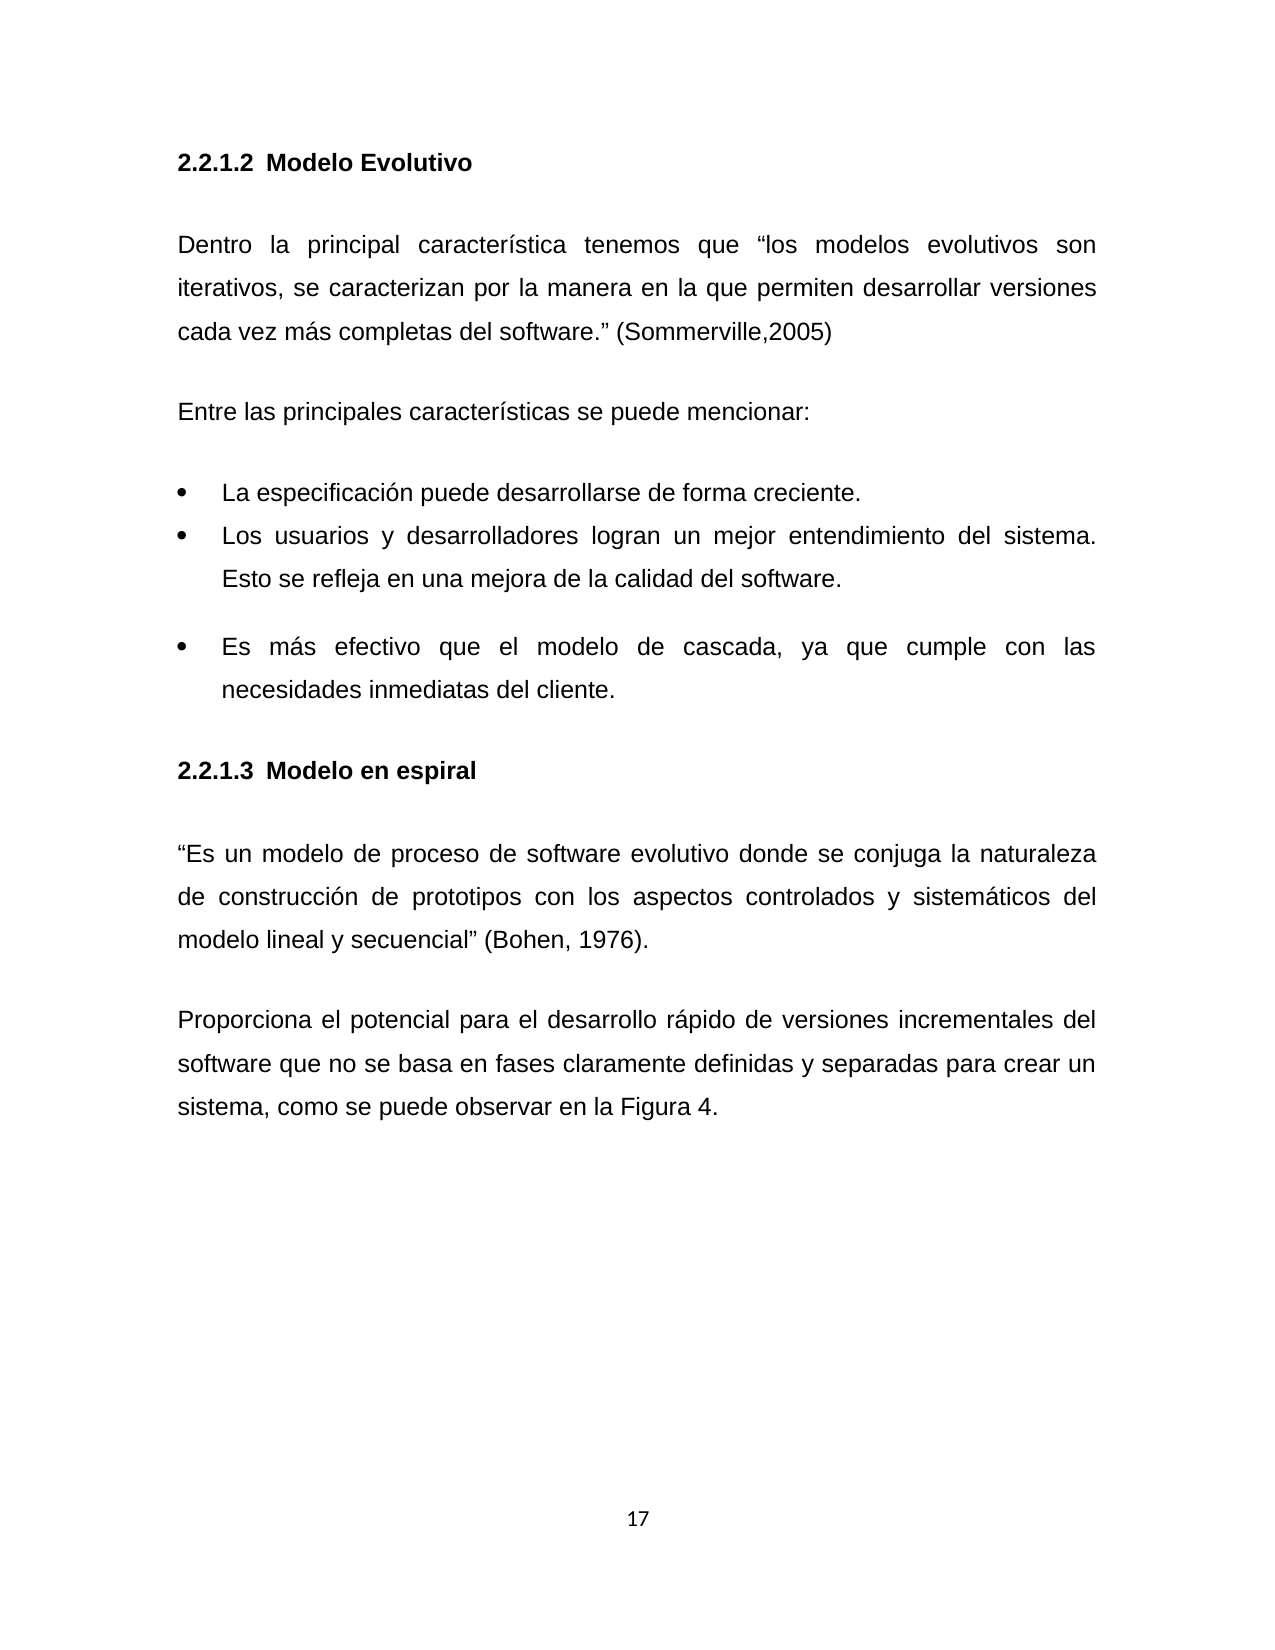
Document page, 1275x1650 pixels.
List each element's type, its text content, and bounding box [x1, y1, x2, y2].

text Proporciona el potencial para el desarrollo rápido de versiones incrementales del software que no se basa en fases claramente definidas y separadas para crear un sistema, como se puede observar en la Figura 4. [177, 1006, 1098, 1121]
text Entre las principales características se puede mencionar: [177, 397, 1098, 426]
list La especificación puede desarrollarse de forma creciente. [177, 478, 1098, 507]
text “Es un modelo de proceso de software evolutivo donde se conjuga la naturaleza de construcción de prototipos con los aspectos controlados y sistemáticos del modelo lineal y secuencial” (Bohen, 1976). [177, 839, 1098, 954]
text Dentro la principal característica tenemos que “los modelos evolutivos son iterativos, se caracterizan por la manera en la que permiten desarrollar versiones cada vez más completas del software.” (Sommerville,2005) [177, 230, 1098, 345]
list Es más efectivo que el modelo de cascada, ya que cumple con las necesidades inmediatas del cliente. [177, 632, 1098, 704]
list Modelo Evolutivo [177, 148, 1098, 176]
list Los usuarios y desarrolladores logran un mejor entendimiento del sistema. Esto se refleja en una mejora de la calidad del software. [177, 521, 1098, 593]
list Modelo en espiral [177, 756, 1098, 785]
